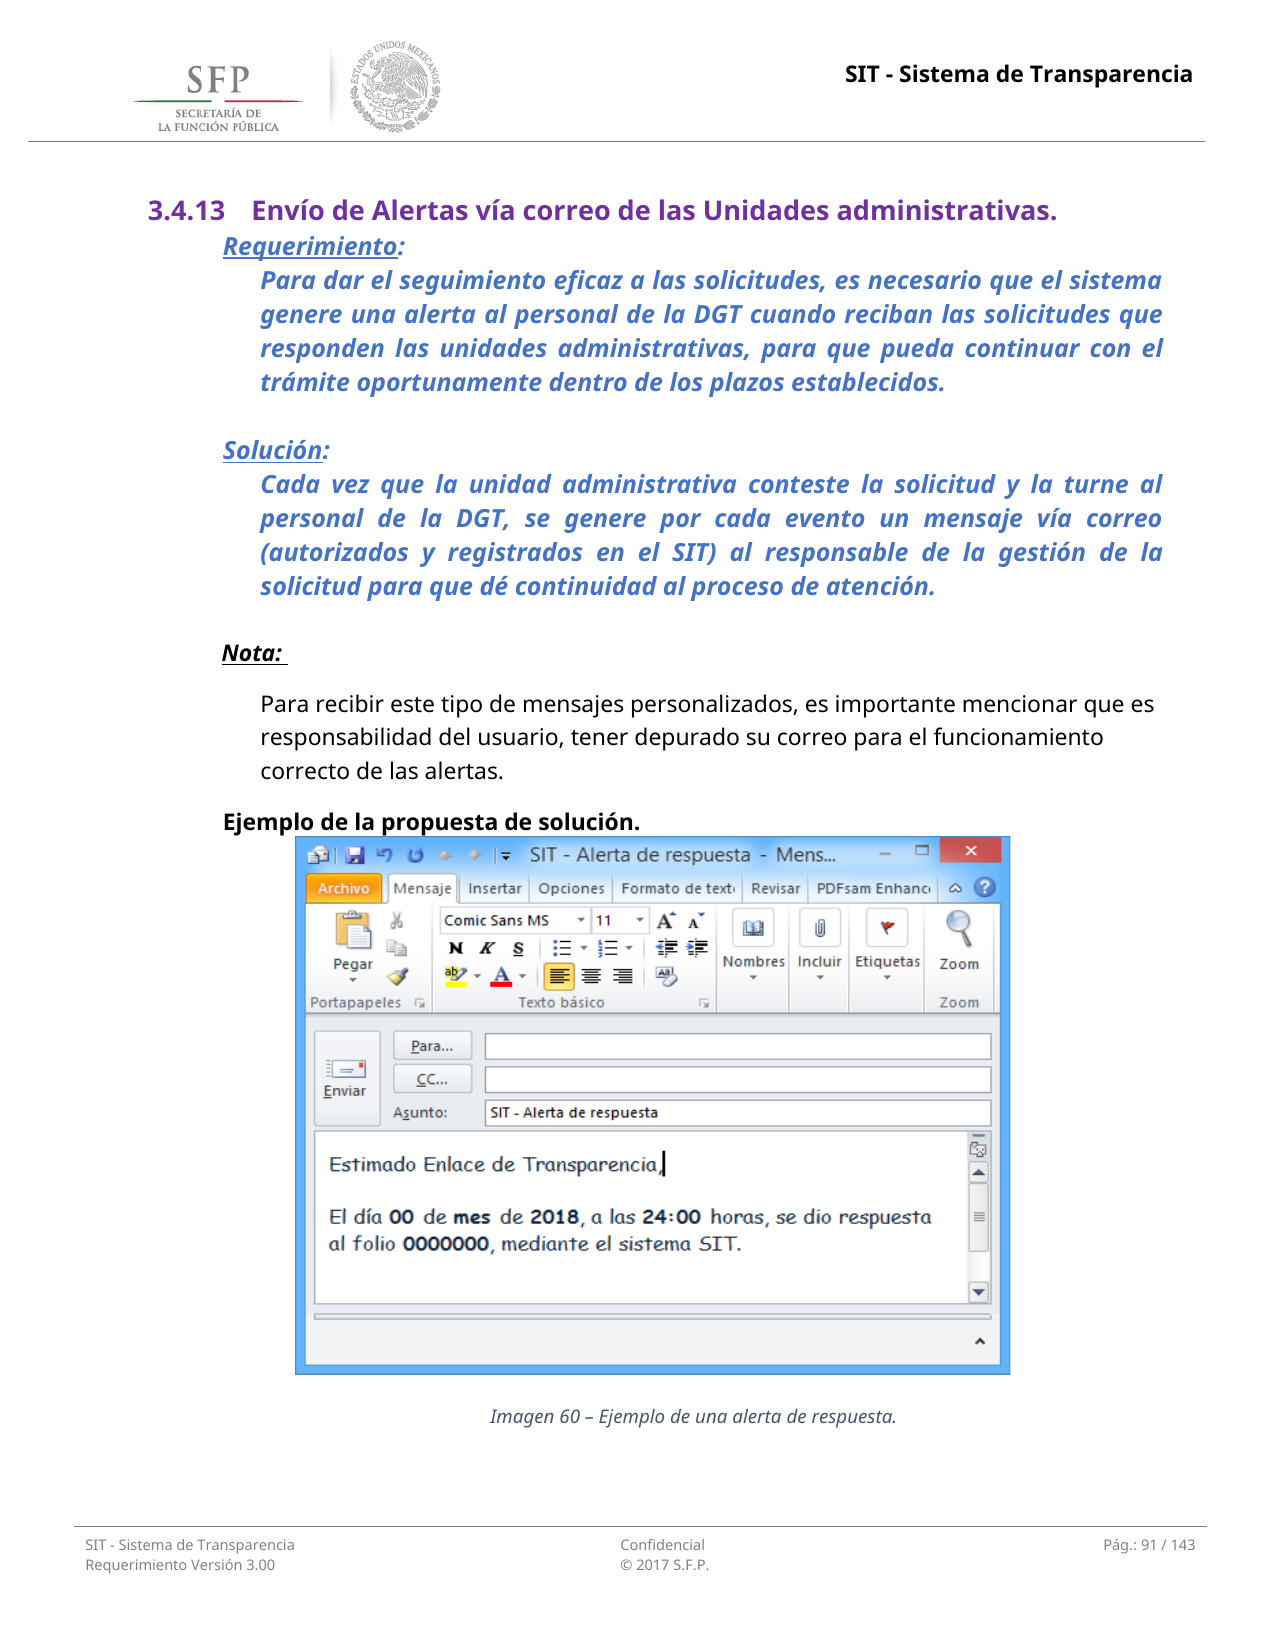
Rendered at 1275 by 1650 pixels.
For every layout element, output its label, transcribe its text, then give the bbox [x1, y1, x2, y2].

text Nota: [221, 637, 1167, 668]
text Imagen 60 – Ejemplo de una alerta de respuesta. [223, 1403, 1167, 1429]
picture [295, 836, 1011, 1375]
text Para recibir este tipo de mensajes personalizados, es importante mencionar que es responsabilidad del usuario, tener depurado su correo para el funcionamiento correcto de las alertas. [260, 688, 1167, 786]
text Requerimiento: [223, 228, 1167, 262]
text Solución: [223, 433, 1167, 467]
list Ejemplo de la propuesta de solución. [223, 806, 1167, 837]
text Para dar el seguimiento eficaz a las solicitudes, es necesario que el sistema genere una alerta al personal de la DGT cuando reciban las solicitudes que responden las unidades administrativas, para que pueda continuar con el trámite oportunamente dentro de los plazos establecidos. [260, 262, 1167, 399]
text Cada vez que la unidad administrativa conteste la solicitud y la turne al personal de la DGT, se genere por cada evento un mensaje vía correo (autorizados y registrados en el SIT) al responsable de la gestión de la solicitud para que dé continuidad al proceso de atención. [260, 467, 1167, 603]
subtitle Envío de Alertas vía correo de las Unidades administrativas. [148, 192, 1167, 228]
picture [132, 37, 442, 134]
